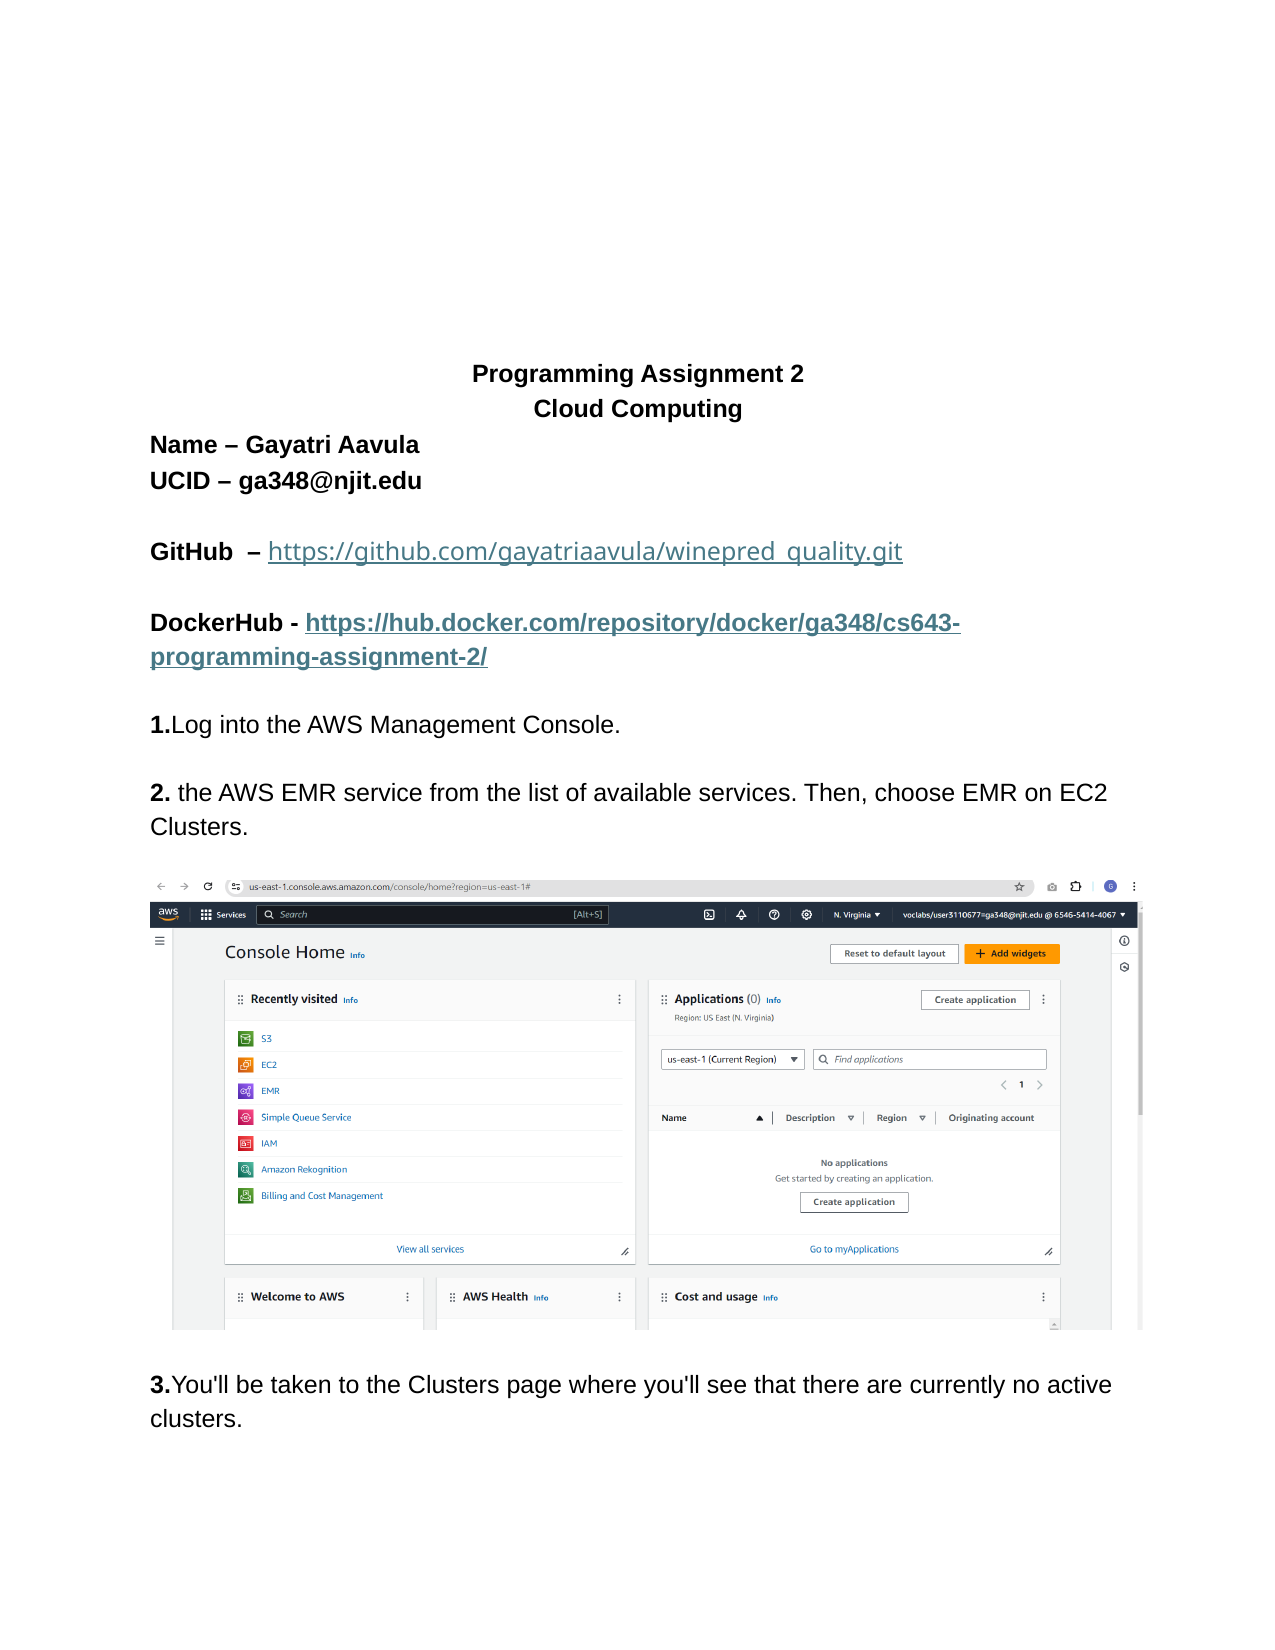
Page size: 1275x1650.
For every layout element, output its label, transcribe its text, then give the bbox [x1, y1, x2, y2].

text GitHub – https://github.com/gayatriaavula/winepred_quality.git [150, 533, 1125, 567]
text 3.You'll be taken to the Clusters page where you'll see that there are currently no active clusters. [150, 1370, 1125, 1433]
text DockerHub - https://hub.docker.com/repository/docker/ga348/cs643-programming-assignment-2/ [150, 608, 1125, 671]
text Cloud Computing [151, 394, 1125, 423]
picture [150, 880, 1143, 1330]
text 2. the AWS EMR service from the list of available services. Then, choose EMR on EC2 Clusters. [150, 778, 1125, 841]
text Name – Gayatri Aavula [149, 430, 1125, 459]
text Programming Assignment 2 [151, 359, 1125, 388]
text UCID – ga348@njit.edu [149, 466, 1125, 495]
text 1.Log into the AWS Management Console. [150, 710, 1125, 739]
